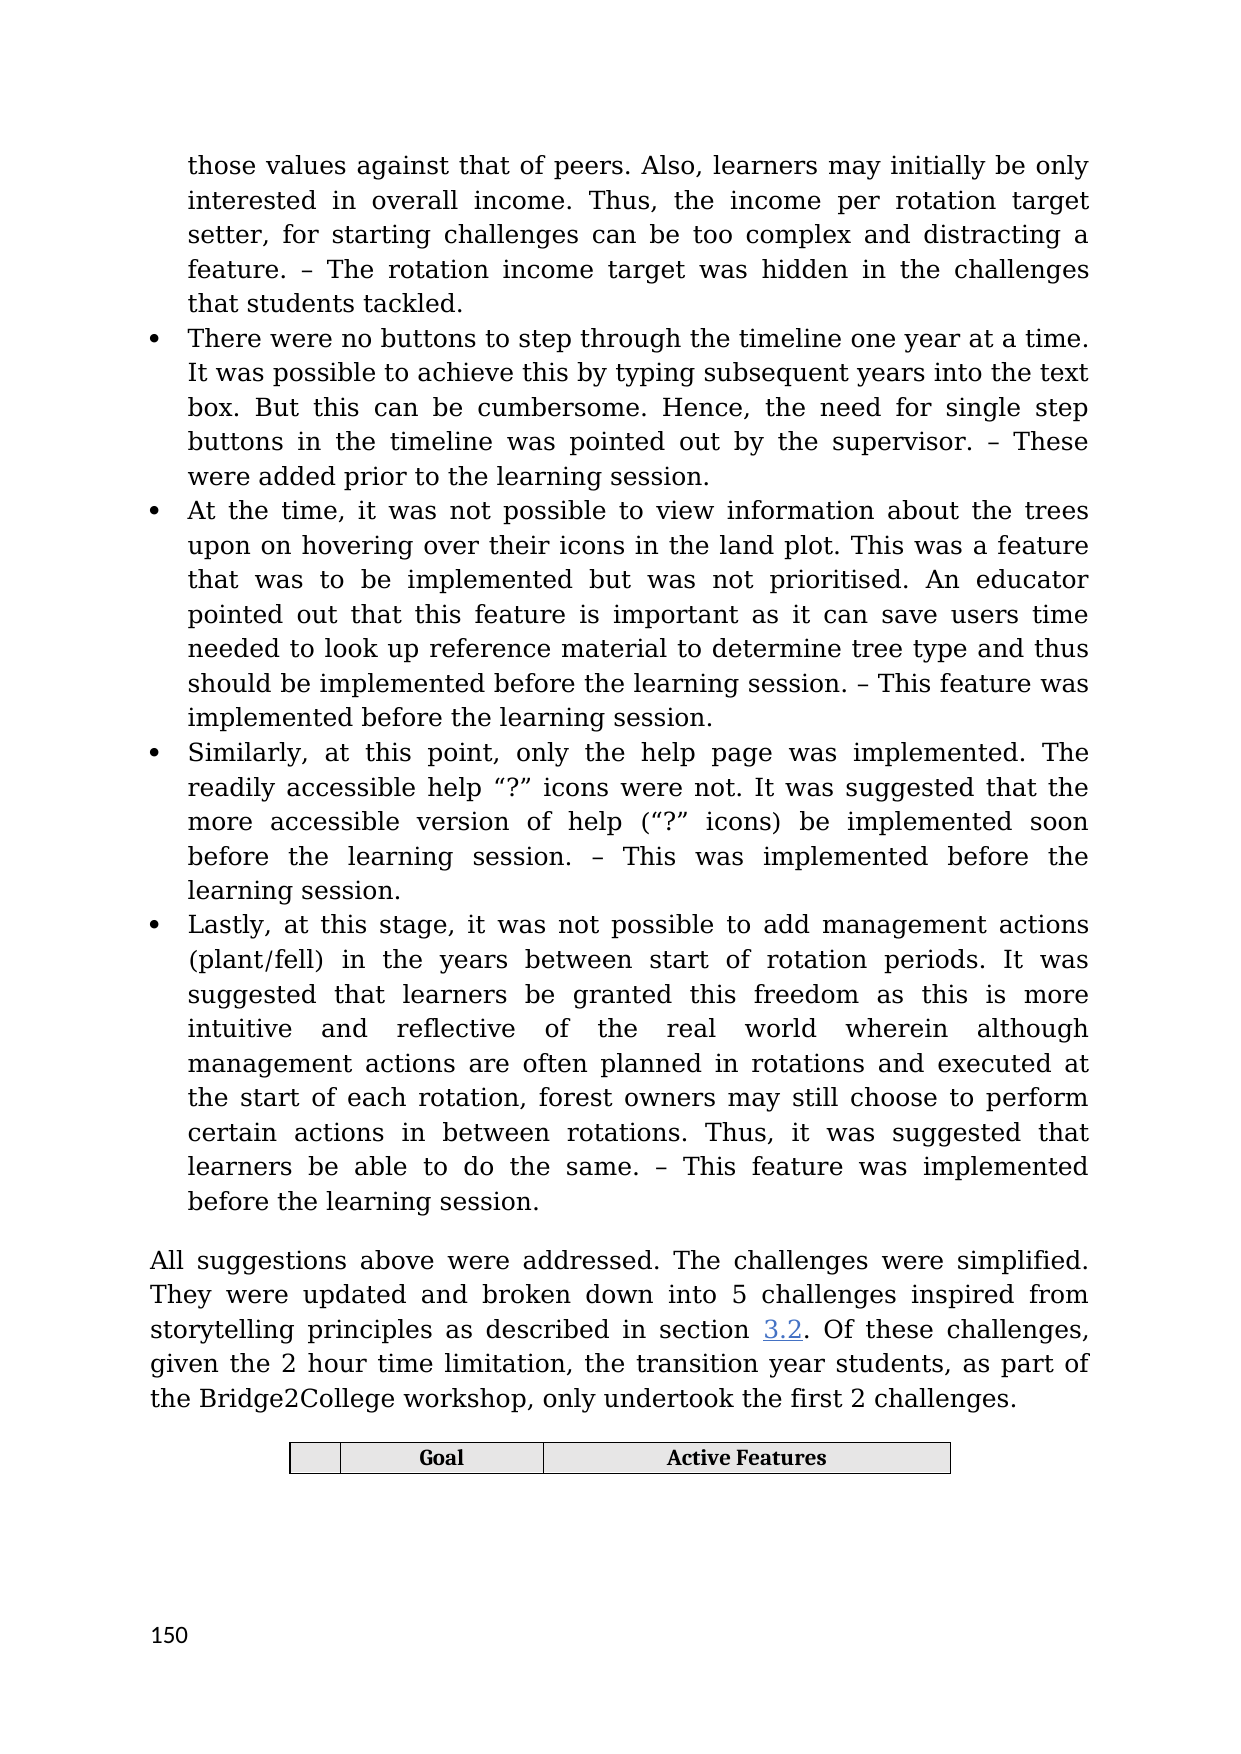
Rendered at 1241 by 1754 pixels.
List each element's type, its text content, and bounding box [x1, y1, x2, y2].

list There were no buttons to step through the timeline one year at a time. It was possible to achieve this by typing subsequent years into the text box. But this can be cumbersome. Hence, the need for single step buttons in the timeline was pointed out by the supervisor. – These were added prior to the learning session. [150, 322, 1090, 491]
table_header [291, 1443, 340, 1472]
table_header Active Features [544, 1443, 950, 1472]
list Similarly, at this point, only the help page was implemented. The readily accessible help “?” icons were not. It was suggested that the more accessible version of help (“?” icons) be implemented soon before the learning session. – This was implemented before the learning session. [150, 737, 1090, 905]
table_header Goal [341, 1443, 543, 1472]
list At the time, it was not possible to view information about the trees upon on hovering over their icons in the land plot. This was a feature that was to be implemented but was not prioritised. An educator pointed out that this feature is important as it can save users time needed to look up reference material to determine tree type and thus should be implemented before the learning session. – This feature was implemented before the learning session. [150, 495, 1090, 732]
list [150, 150, 1090, 318]
list Lastly, at this stage, it was not possible to add management actions (plant/fell) in the years between start of rotation periods. It was suggested that learners be granted this freedom as this is more intuitive and reflective of the real world wherein although management actions are often planned in rotations and executed at the start of each rotation, forest owners may still choose to perform certain actions in between rotations. Thus, it was suggested that learners be able to do the same. – This feature was implemented before the learning session. [150, 909, 1090, 1215]
text All suggestions above were addressed. The challenges were simplified. They were updated and broken down into 5 challenges inspired from storytelling principles as described in section 3.2. Of these challenges, given the 2 hour time limitation, the transition year students, as part of the Bridge2College workshop, only undertook the first 2 challenges. [150, 1245, 1090, 1413]
